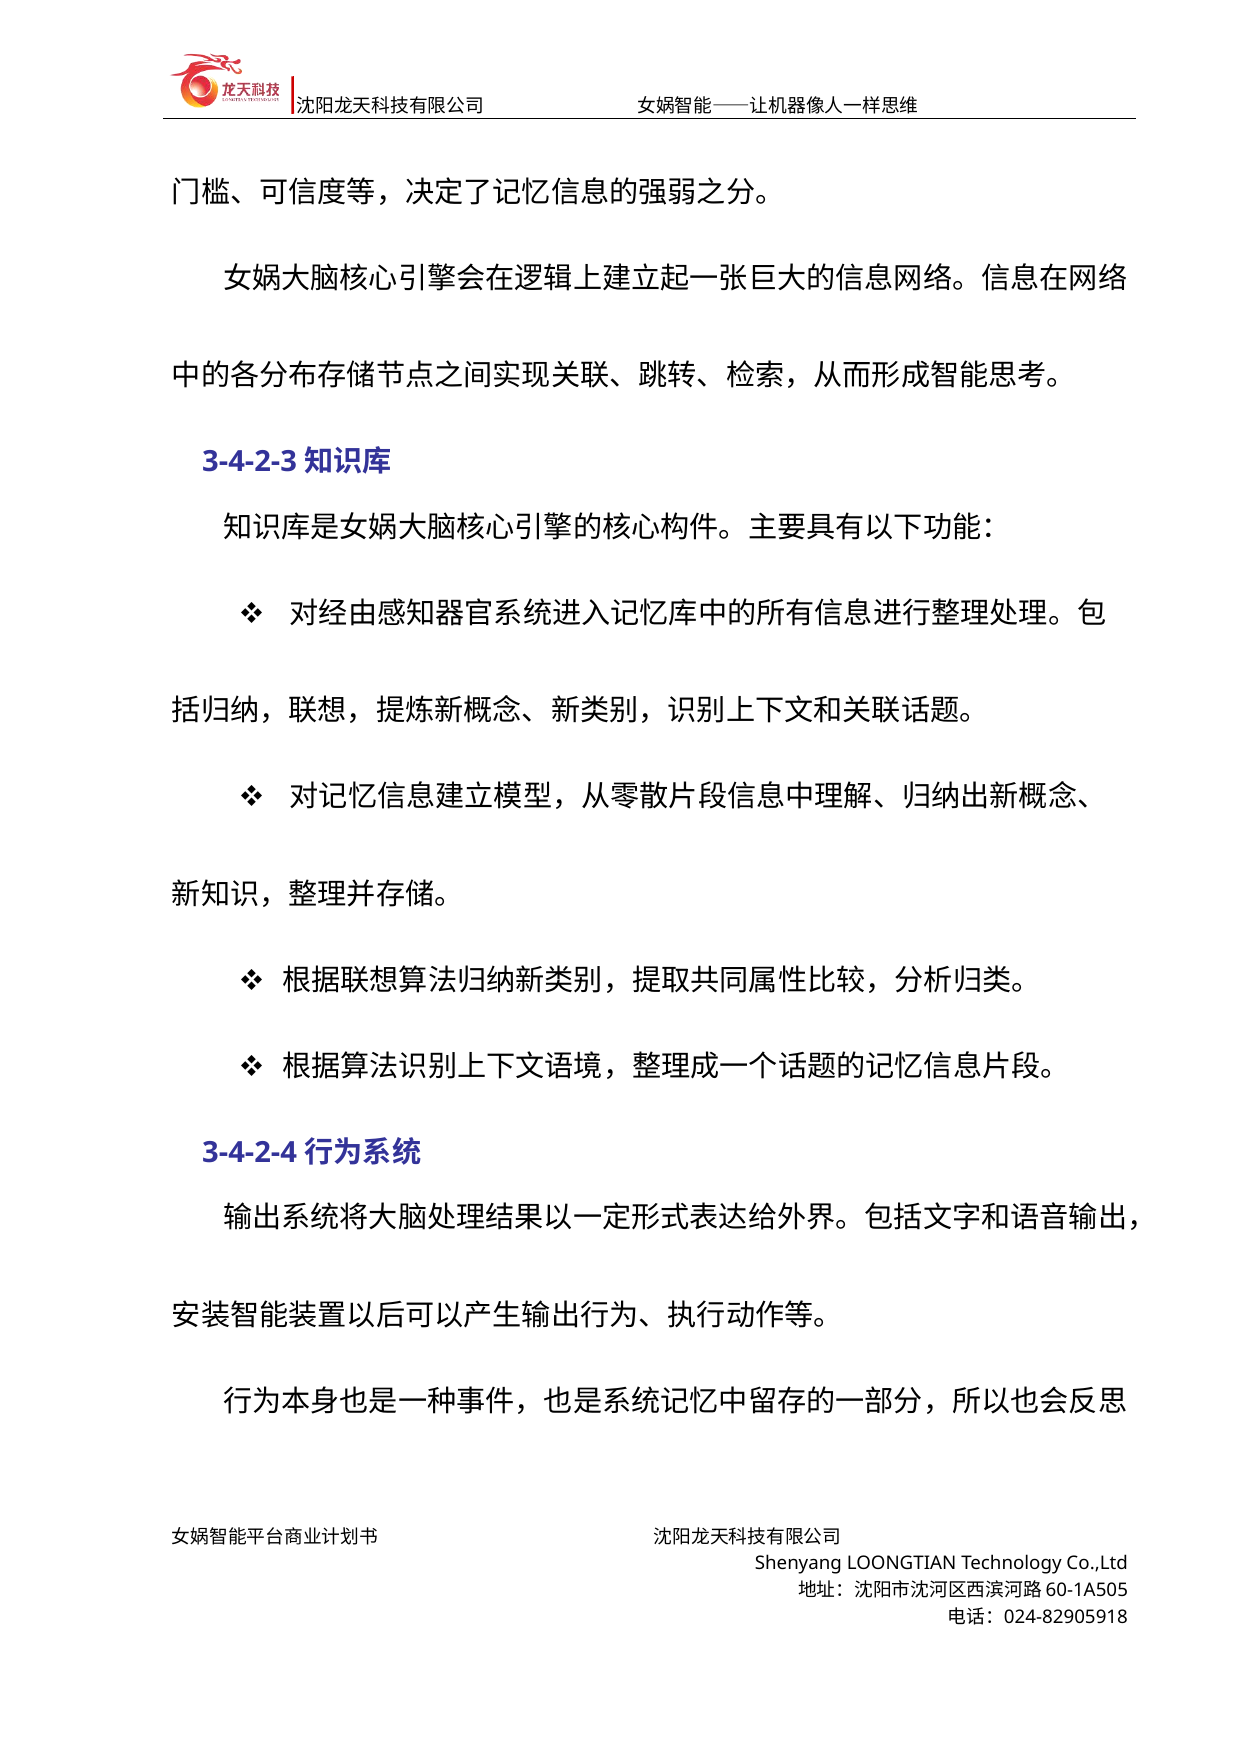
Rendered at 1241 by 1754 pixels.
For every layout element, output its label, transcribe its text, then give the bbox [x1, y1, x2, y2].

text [172, 157, 1128, 222]
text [172, 1366, 1128, 1431]
list 根据联想算法归纳新类别，提取共同属性比较，分析归类。 [172, 945, 1128, 1010]
text 3-4-2-4 行为系统 [172, 1117, 1128, 1182]
text 3-4-2-3 知识库 [172, 427, 1128, 492]
list 对经由感知器官系统进入记忆库中的所有信息进行整理处理。包括归纳，联想，提炼新概念、新类别，识别上下文和关联话题。 [172, 578, 1128, 740]
text 女娲大脑核心引擎会在逻辑上建立起一张巨大的信息网络。信息在网络中的各分布存储节点之间实现关联、跳转、检索，从而形成智能思考。 [172, 243, 1128, 406]
text 输出系统将大脑处理结果以一定形式表达给外界。包括文字和语音输出，安装智能装置以后可以产生输出行为、执行动作等。 [172, 1182, 1128, 1345]
text 知识库是女娲大脑核心引擎的核心构件。主要具有以下功能： [172, 492, 1128, 557]
list 根据算法识别上下文语境，整理成一个话题的记忆信息片段。 [172, 1031, 1128, 1096]
list 对记忆信息建立模型，从零散片段信息中理解、归纳出新概念、新知识，整理并存储。 [172, 762, 1128, 924]
